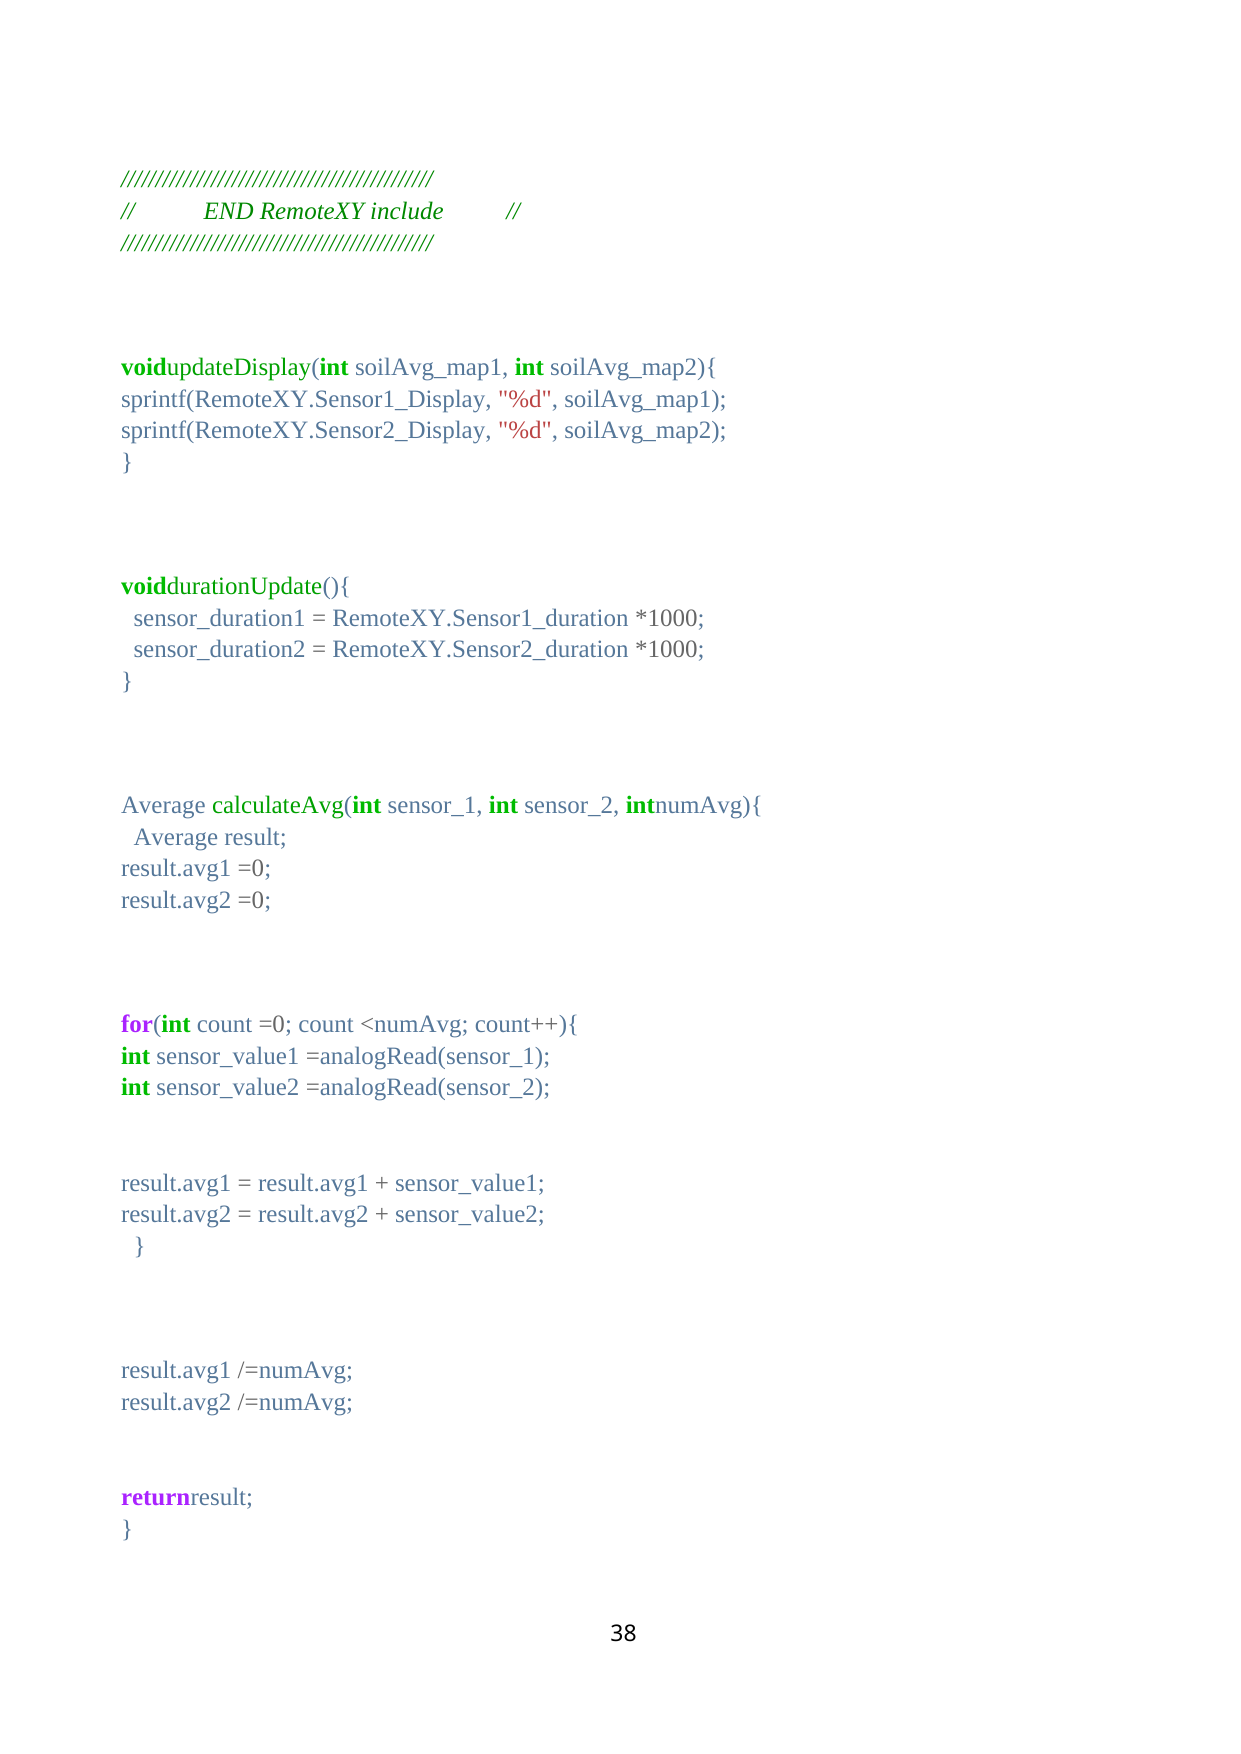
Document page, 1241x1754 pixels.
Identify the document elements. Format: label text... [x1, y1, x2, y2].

text sprintf(RemoteXY.Sensor1_Display, "%d", soilAvg_map1); [121, 384, 1126, 412]
text result.avg1 =0; [121, 853, 1126, 882]
text // END RemoteXY include // [121, 196, 1126, 225]
text sensor_duration2 = RemoteXY.Sensor2_duration *1000; [121, 634, 1126, 663]
text voidupdateDisplay(int soilAvg_map1, int soilAvg_map2){ [121, 352, 1126, 381]
text result.avg1 /=numAvg; [121, 1355, 1126, 1384]
text sprintf(RemoteXY.Sensor2_Display, "%d", soilAvg_map2); [121, 415, 1126, 444]
text } [121, 666, 1126, 694]
text ///////////////////////////////////////////// [121, 228, 1126, 256]
text ///////////////////////////////////////////// [121, 164, 1126, 193]
text result.avg1 = result.avg1 + sensor_value1; [121, 1168, 1126, 1197]
text result.avg2 /=numAvg; [121, 1387, 1126, 1416]
text result.avg2 = result.avg2 + sensor_value2; [121, 1199, 1126, 1228]
text } [121, 1231, 1126, 1260]
text } [121, 1514, 1126, 1543]
text Average calculateAvg(int sensor_1, int sensor_2, intnumAvg){ [121, 790, 1126, 819]
text int sensor_value2 =analogRead(sensor_2); [121, 1072, 1126, 1101]
text } [121, 447, 1126, 476]
text voiddurationUpdate(){ [121, 571, 1126, 600]
text sensor_duration1 = RemoteXY.Sensor1_duration *1000; [121, 603, 1126, 631]
text returnresult; [121, 1482, 1126, 1511]
text for(int count =0; count <numAvg; count++){ [121, 1009, 1126, 1038]
text result.avg2 =0; [121, 885, 1126, 914]
text int sensor_value1 =analogRead(sensor_1); [121, 1041, 1126, 1069]
text Average result; [121, 822, 1126, 851]
